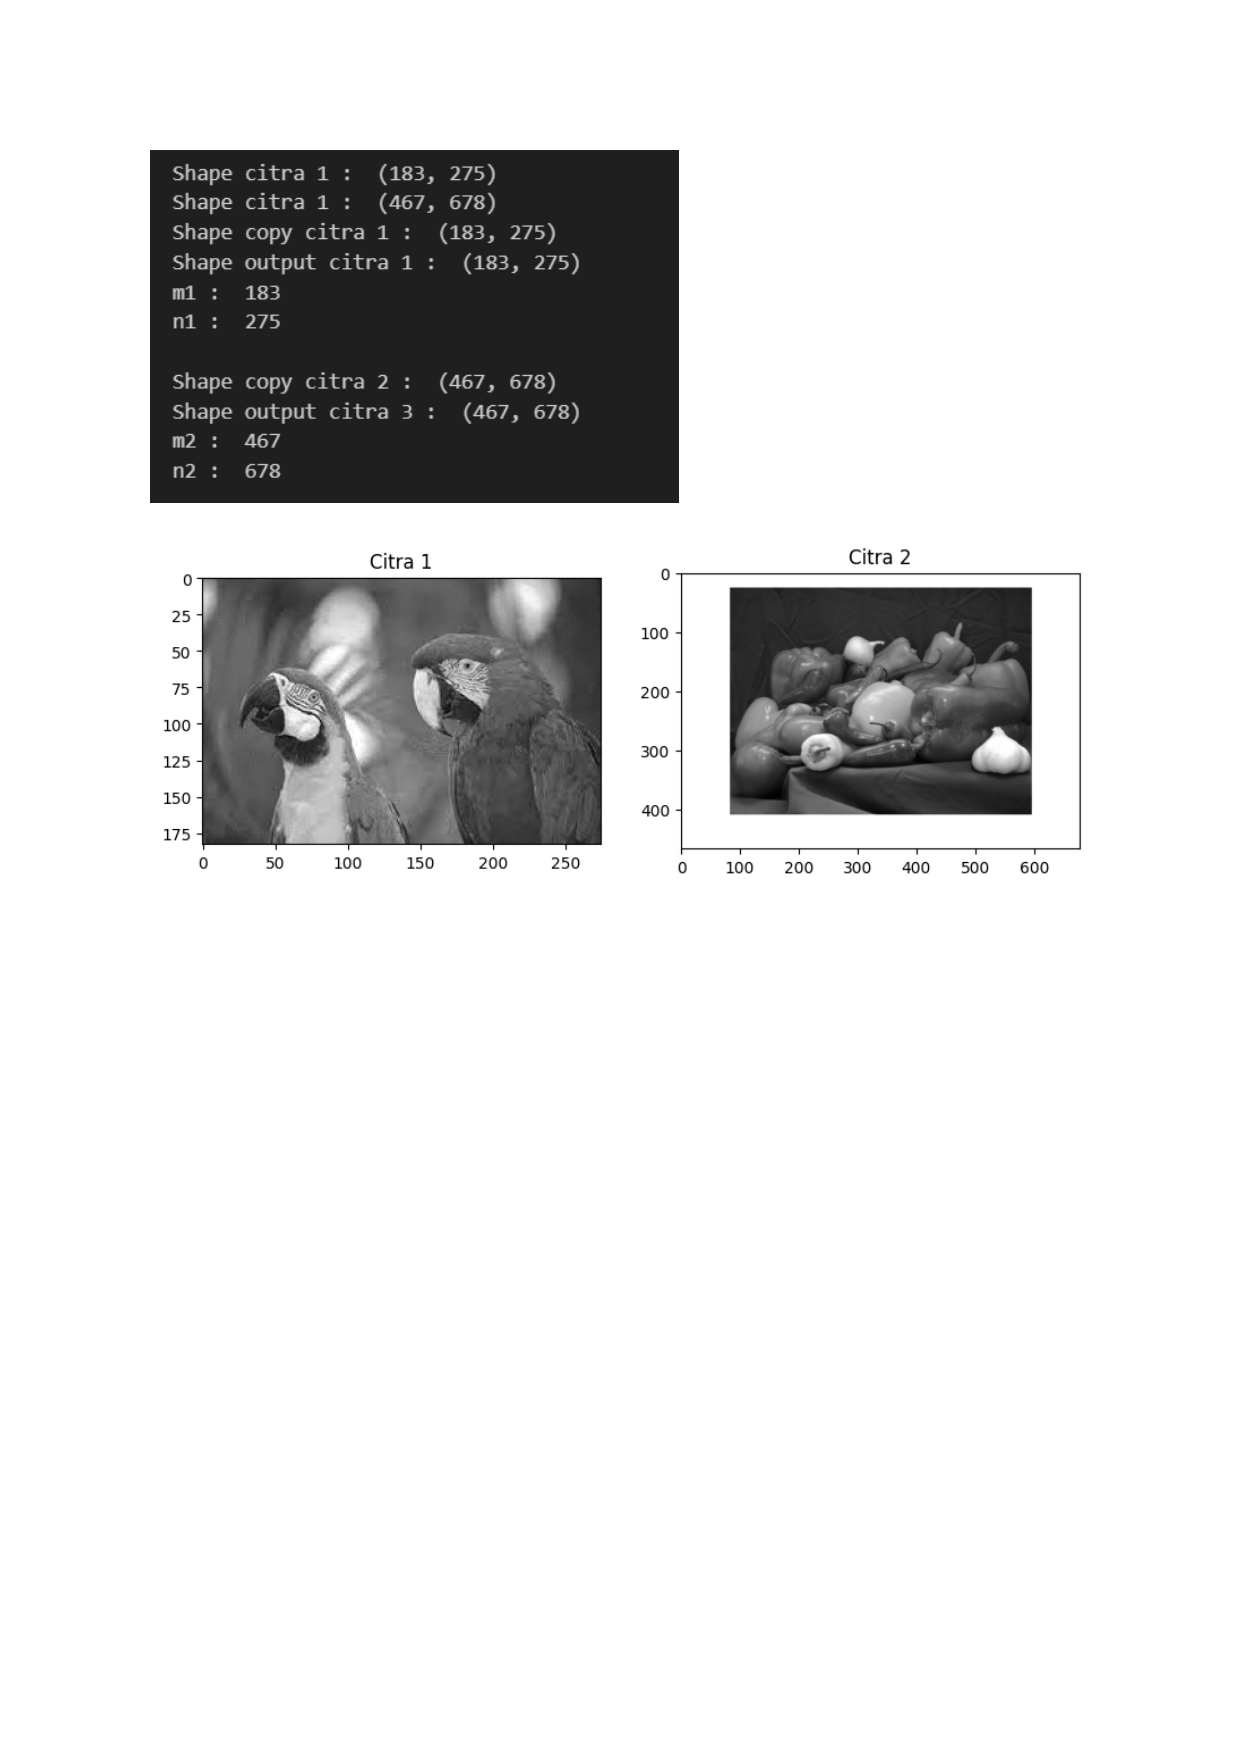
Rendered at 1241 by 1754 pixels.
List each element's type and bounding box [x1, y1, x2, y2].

picture [150, 150, 679, 503]
picture [150, 537, 1091, 887]
